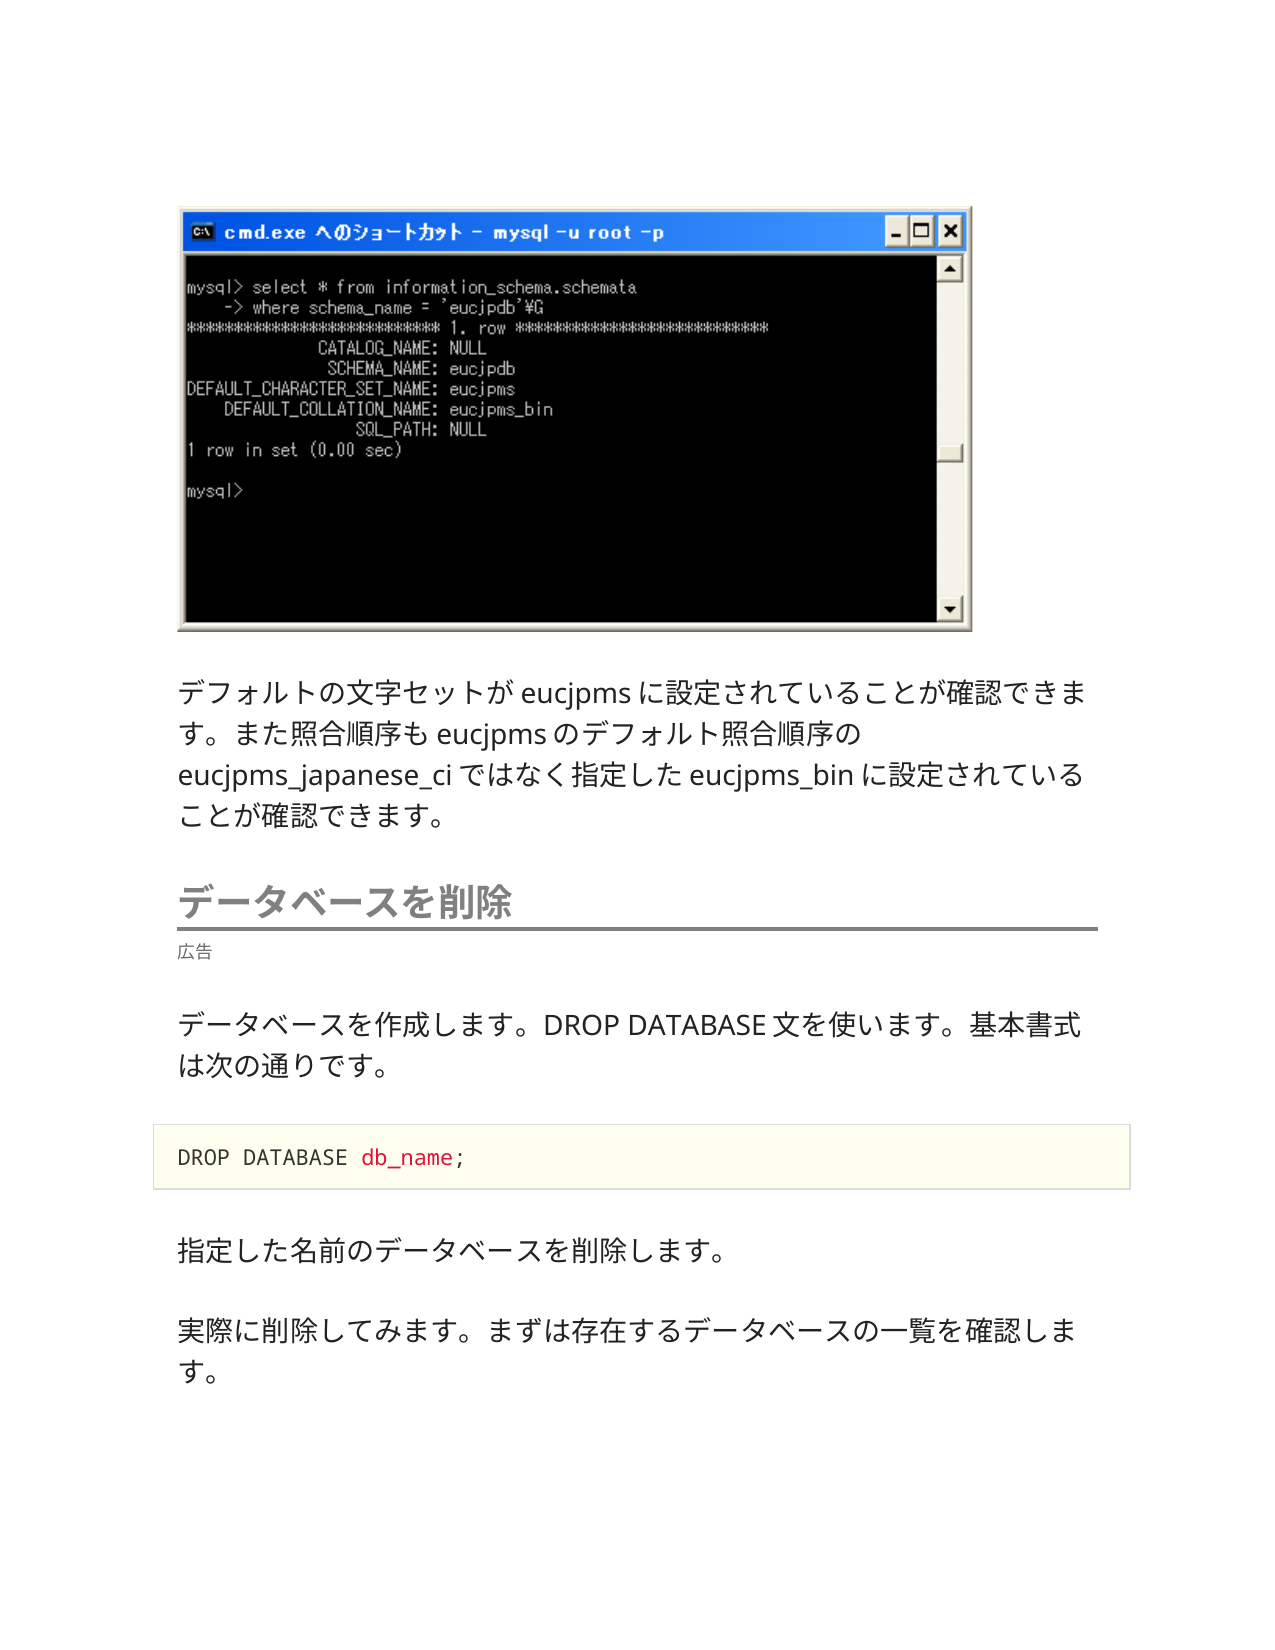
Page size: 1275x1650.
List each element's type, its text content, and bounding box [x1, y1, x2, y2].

text 実際に削除してみます。まずは存在するデータベースの一覧を確認します。 [177, 1309, 1098, 1390]
text デフォルトの文字セットがeucjpmsに設定されていることが確認できます。また照合順序もeucjpmsのデフォルト照合順序のeucjpms_japanese_ciではなく指定したeucjpms_binに設定されていることが確認できます。 [177, 671, 1098, 834]
text 広告 [177, 938, 1098, 964]
picture [177, 206, 973, 632]
text DROP DATABASE db_name; [154, 1125, 1129, 1188]
text データベースを削除 [177, 873, 1098, 927]
text 指定した名前のデータベースを削除します。 [177, 1229, 1098, 1270]
text データベースを作成します。DROP DATABASE文を使います。基本書式は次の通りです。 [177, 1003, 1098, 1084]
